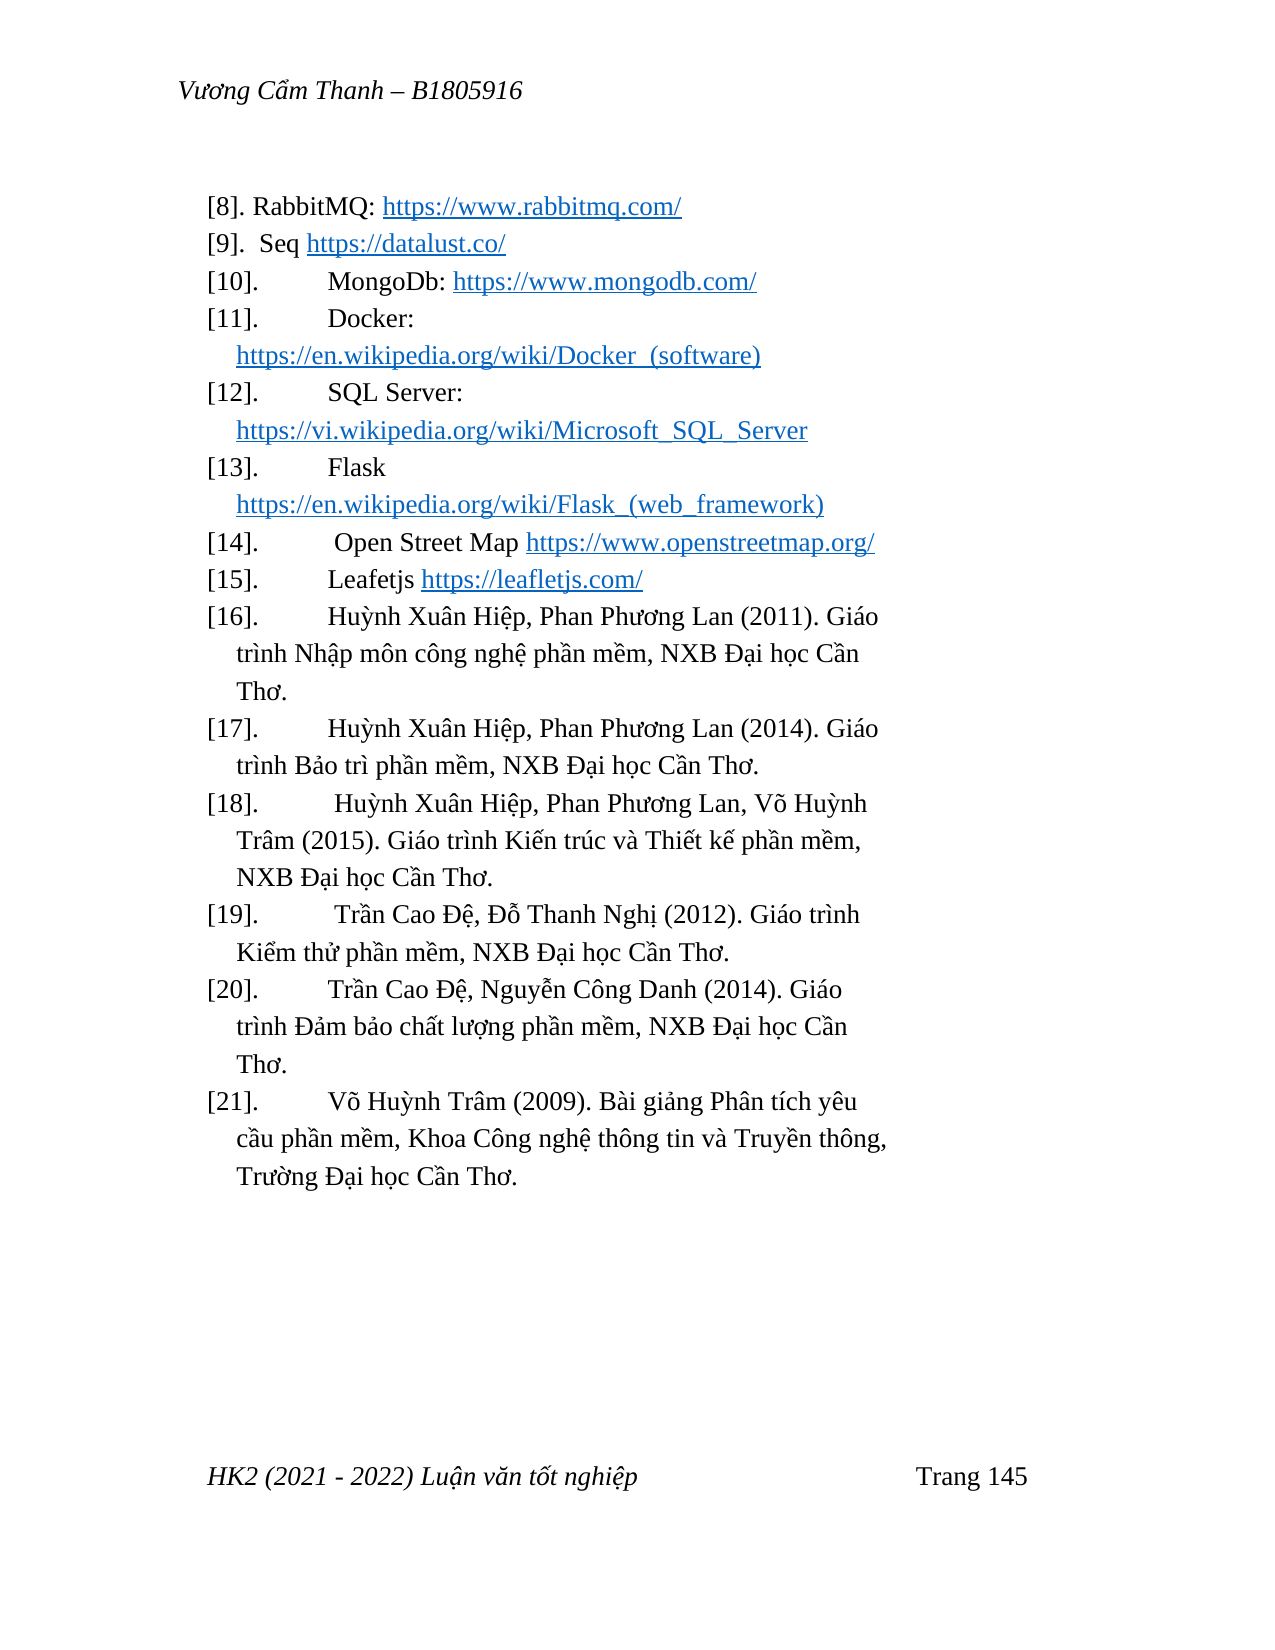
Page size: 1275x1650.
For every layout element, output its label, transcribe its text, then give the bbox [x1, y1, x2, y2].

list Open Street Map https://www.openstreetmap.org/ [207, 526, 892, 557]
list RabbitMQ: https://www.rabbitmq.com/ [207, 190, 892, 221]
list Docker: https://en.wikipedia.org/wiki/Docker_(software) [207, 302, 892, 370]
list Huỳnh Xuân Hiệp, Phan Phương Lan, Võ Huỳnh Trâm (2015). Giáo trình Kiến trúc và Thiết kế phần mềm, NXB Đại học Cần Thơ. [207, 787, 892, 892]
list MongoDb: https://www.mongodb.com/ [207, 265, 892, 296]
list Flask https://en.wikipedia.org/wiki/Flask_(web_framework) [207, 451, 892, 519]
list Huỳnh Xuân Hiệp, Phan Phương Lan (2011). Giáo trình Nhập môn công nghệ phần mềm, NXB Đại học Cần Thơ. [207, 600, 892, 706]
list Võ Huỳnh Trâm (2009). Bài giảng Phân tích yêu cầu phần mềm, Khoa Công nghệ thông tin và Truyền thông, Trường Đại học Cần Thơ. [207, 1085, 892, 1191]
list SQL Server: https://vi.wikipedia.org/wiki/Microsoft_SQL_Server [207, 377, 892, 445]
list Seq https://datalust.co/ [207, 227, 892, 258]
list Leafetjs https://leafletjs.com/ [207, 563, 892, 594]
list Huỳnh Xuân Hiệp, Phan Phương Lan (2014). Giáo trình Bảo trì phần mềm, NXB Đại học Cần Thơ. [207, 712, 892, 781]
list Trần Cao Đệ, Đỗ Thanh Nghị (2012). Giáo trình Kiểm thử phần mềm, NXB Đại học Cần Thơ. [207, 899, 892, 967]
list Trần Cao Đệ, Nguyễn Công Danh (2014). Giáo trình Đảm bảo chất lượng phần mềm, NXB Đại học Cần Thơ. [207, 973, 892, 1079]
